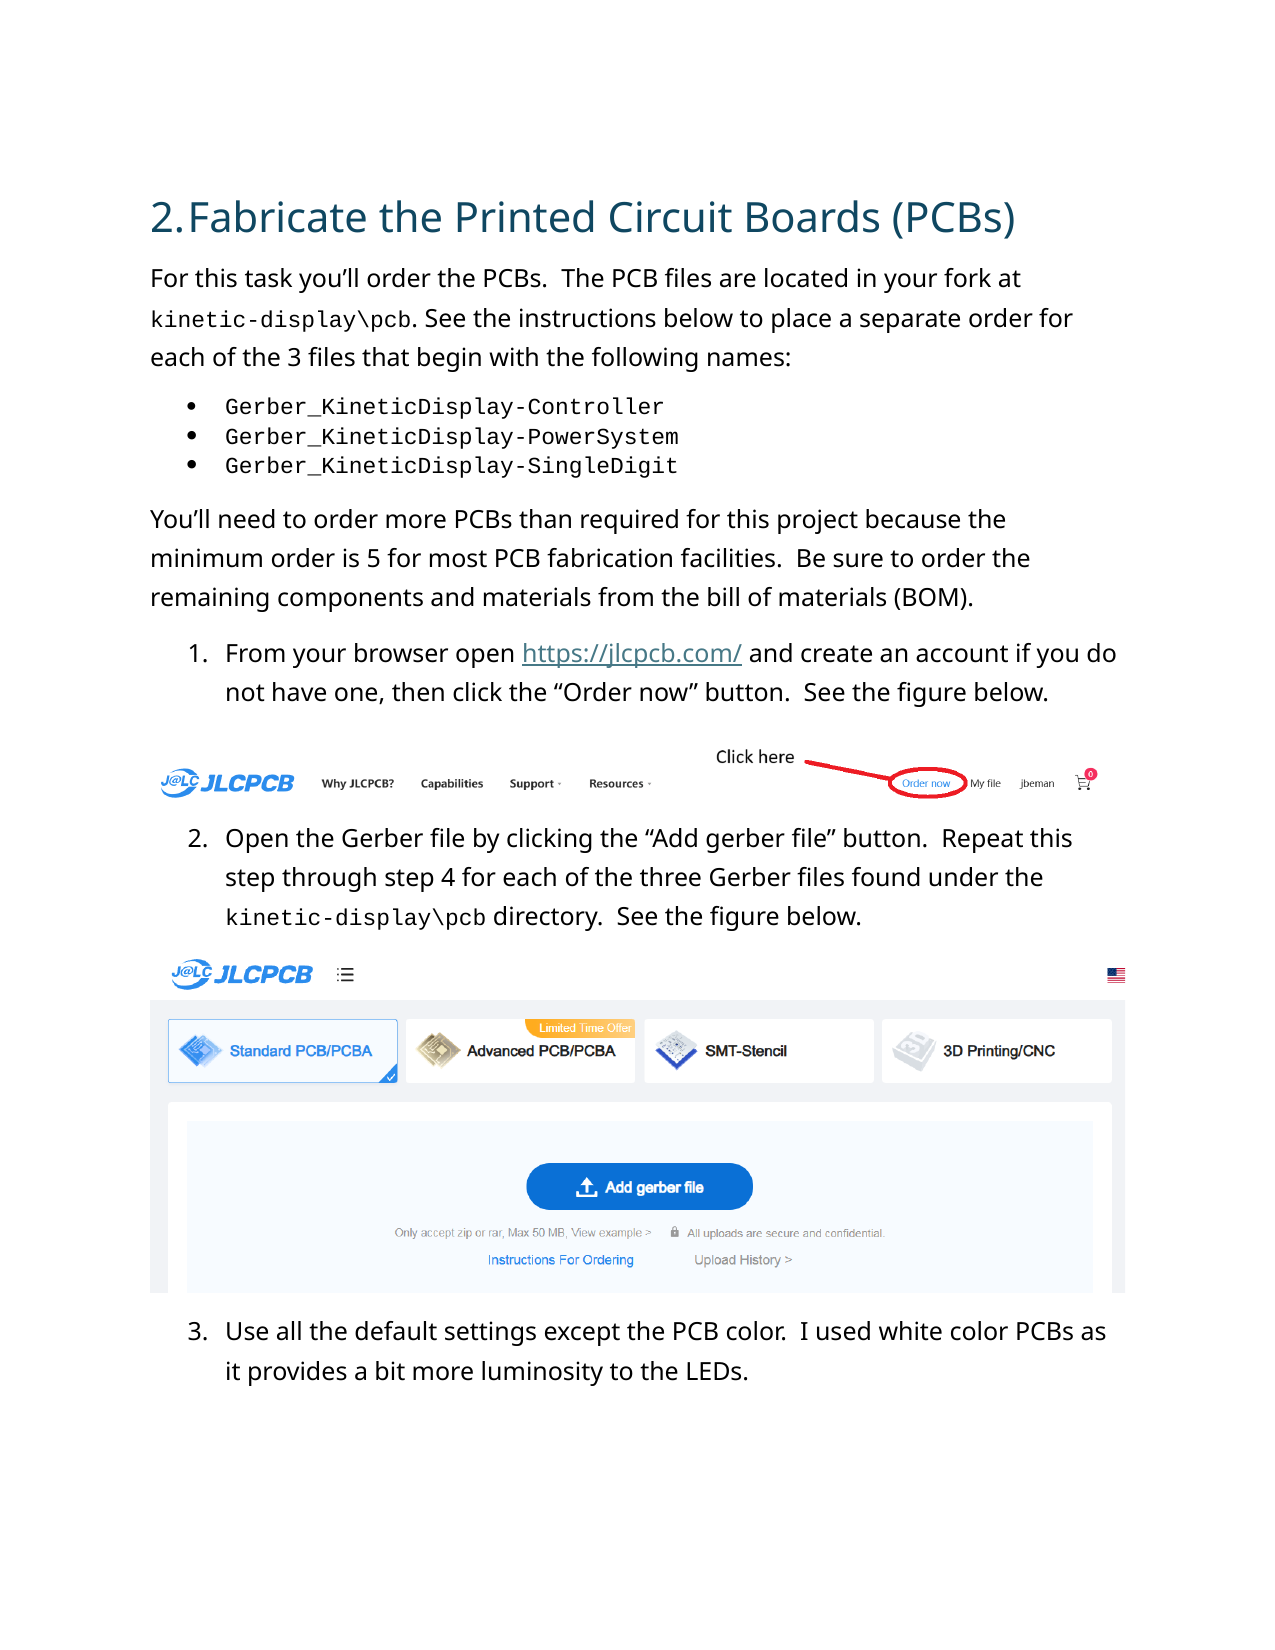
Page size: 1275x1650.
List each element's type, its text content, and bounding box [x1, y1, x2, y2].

text For this task you’ll order the PCBs. The PCB files are located in your fork at kinetic-display\pcb. See the instructions below to place a separate order for each of the 3 files that begin with the following names: [150, 261, 1125, 373]
list Gerber_KineticDisplay-PowerSystem [187, 425, 1125, 451]
picture [150, 730, 1125, 799]
text You’ll need to order more PCBs than required for this project because the minimum order is 5 for most PCB fabrication facilities. Be sure to order the remaining components and materials from the bill of materials (BOM). [150, 501, 1125, 614]
picture [150, 955, 1125, 1293]
list Open the Gerber file by clicking the “Add gerber file” button. Repeat this step through step 4 for each of the three Gerber files found under the kinetic-display\pcb directory. See the figure below. [187, 821, 1125, 933]
list From your browser open https://jlcpcb.com/ and create an account if you do not have one, then click the “Order now” button. See the figure below. [187, 635, 1125, 709]
list Gerber_KineticDisplay-Controller [187, 395, 1125, 421]
subtitle Fabricate the Printed Circuit Boards (PCBs) [150, 187, 1125, 244]
list Use all the default settings except the PCB color. I used white color PCBs as it provides a bit more luminosity to the LEDs. [187, 1314, 1125, 1387]
list Gerber_KineticDisplay-SingleDigit [187, 455, 1125, 481]
